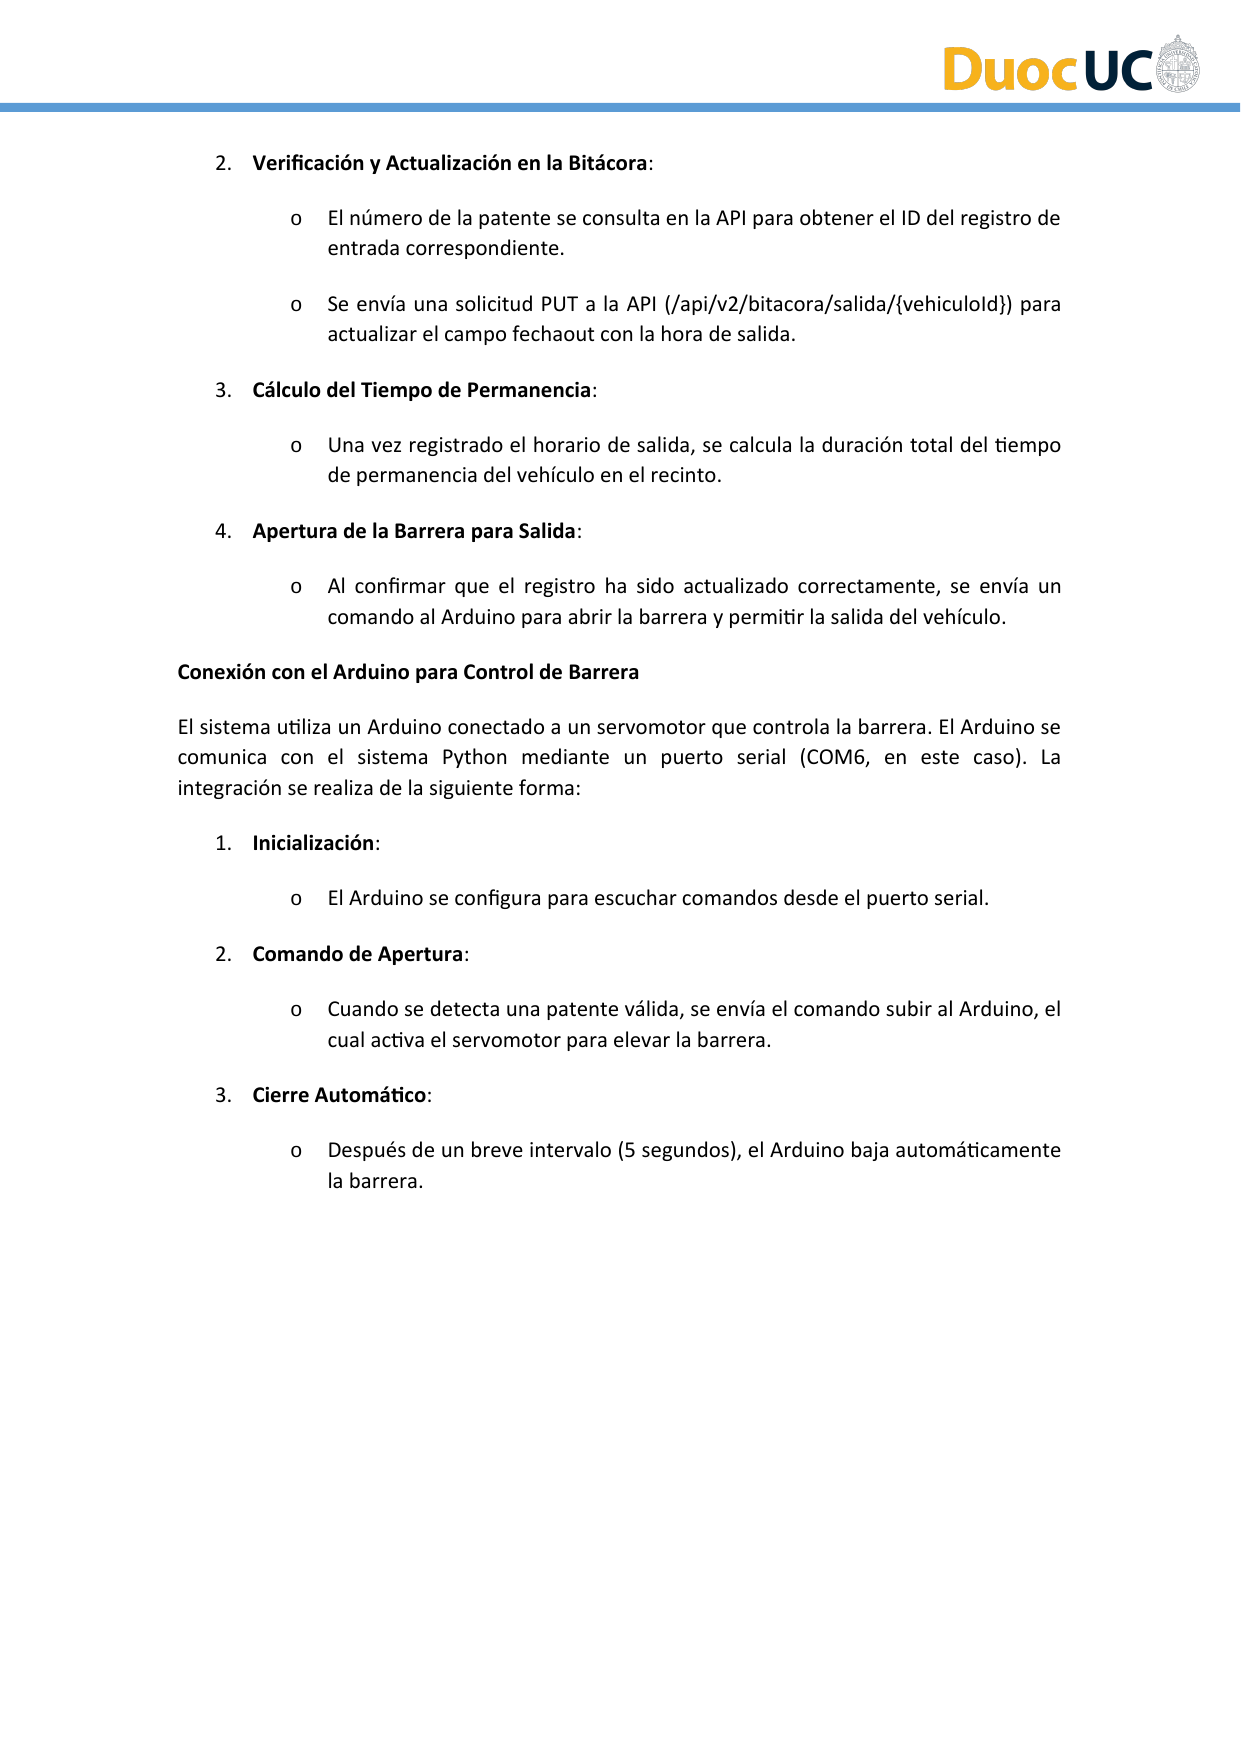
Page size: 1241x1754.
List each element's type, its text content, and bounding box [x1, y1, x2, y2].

list Al confirmar que el registro ha sido actualizado correctamente, se envía un comando al Arduino para abrir la barrera y permitir la salida del vehículo. [290, 571, 1063, 630]
list Inicialización: [215, 828, 1063, 856]
list Cuando se detecta una patente válida, se envía el comando subir al Arduino, el cual activa el servomotor para elevar la barrera. [290, 994, 1063, 1053]
text El sistema utiliza un Arduino conectado a un servomotor que controla la barrera. El Arduino se comunica con el sistema Python mediante un puerto serial (COM6, en este caso). La integración se realiza de la siguiente forma: [177, 712, 1063, 801]
picture [941, 31, 1203, 96]
list Después de un breve intervalo (5 segundos), el Arduino baja automáticamente la barrera. [290, 1135, 1063, 1194]
list El número de la patente se consulta en la API para obtener el ID del registro de entrada correspondiente. [290, 203, 1063, 262]
text Conexión con el Arduino para Control de Barrera [177, 657, 1063, 685]
list Comando de Apertura: [215, 939, 1063, 967]
list El Arduino se configura para escuchar comandos desde el puerto serial. [290, 883, 1063, 912]
list Cierre Automático: [215, 1080, 1063, 1108]
list Cálculo del Tiempo de Permanencia: [215, 375, 1063, 403]
list Apertura de la Barrera para Salida: [215, 516, 1063, 544]
list Verificación y Actualización en la Bitácora: [215, 148, 1063, 176]
list Una vez registrado el horario de salida, se calcula la duración total del tiempo de permanencia del vehículo en el recinto. [290, 430, 1063, 489]
list Se envía una solicitud PUT a la API (/api/v2/bitacora/salida/{vehiculoId}) para actualizar el campo fechaout con la hora de salida. [290, 289, 1063, 347]
